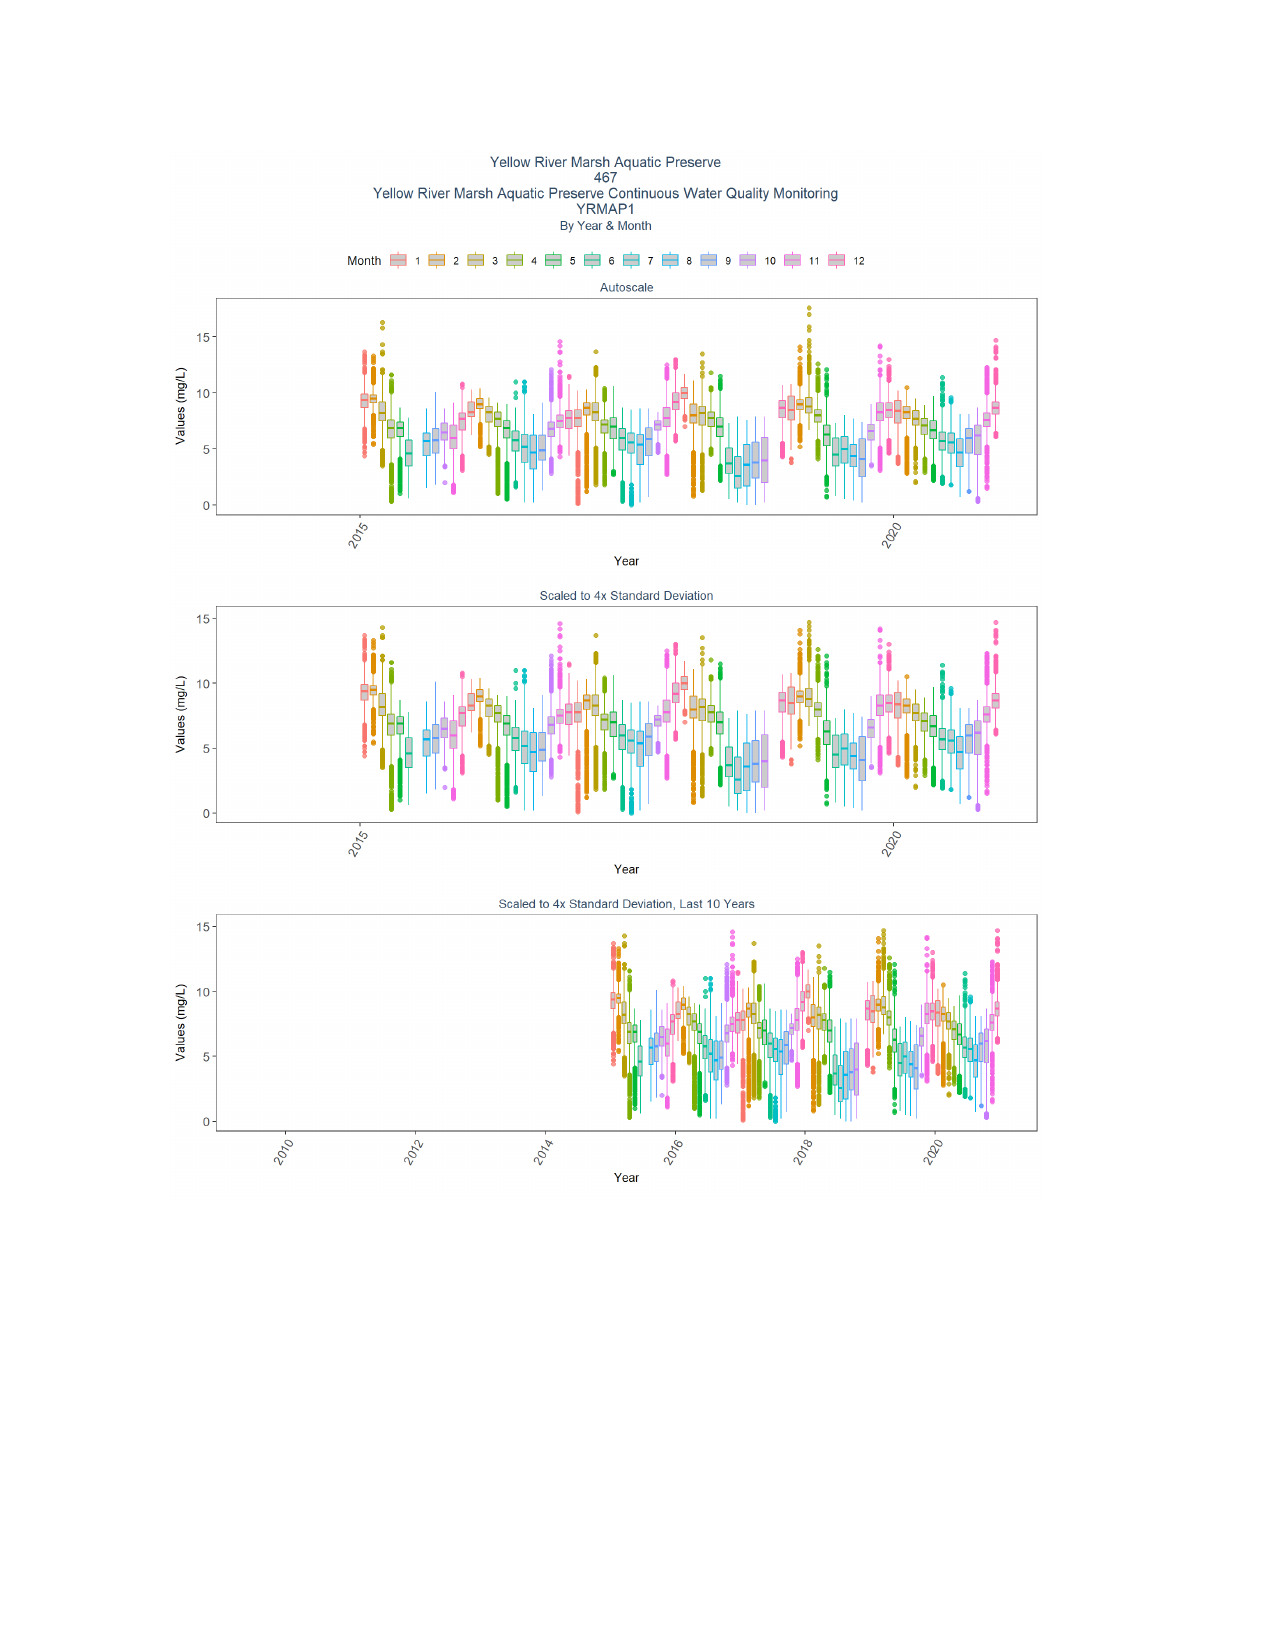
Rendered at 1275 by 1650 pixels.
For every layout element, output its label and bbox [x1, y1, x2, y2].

picture [168, 150, 1044, 1200]
